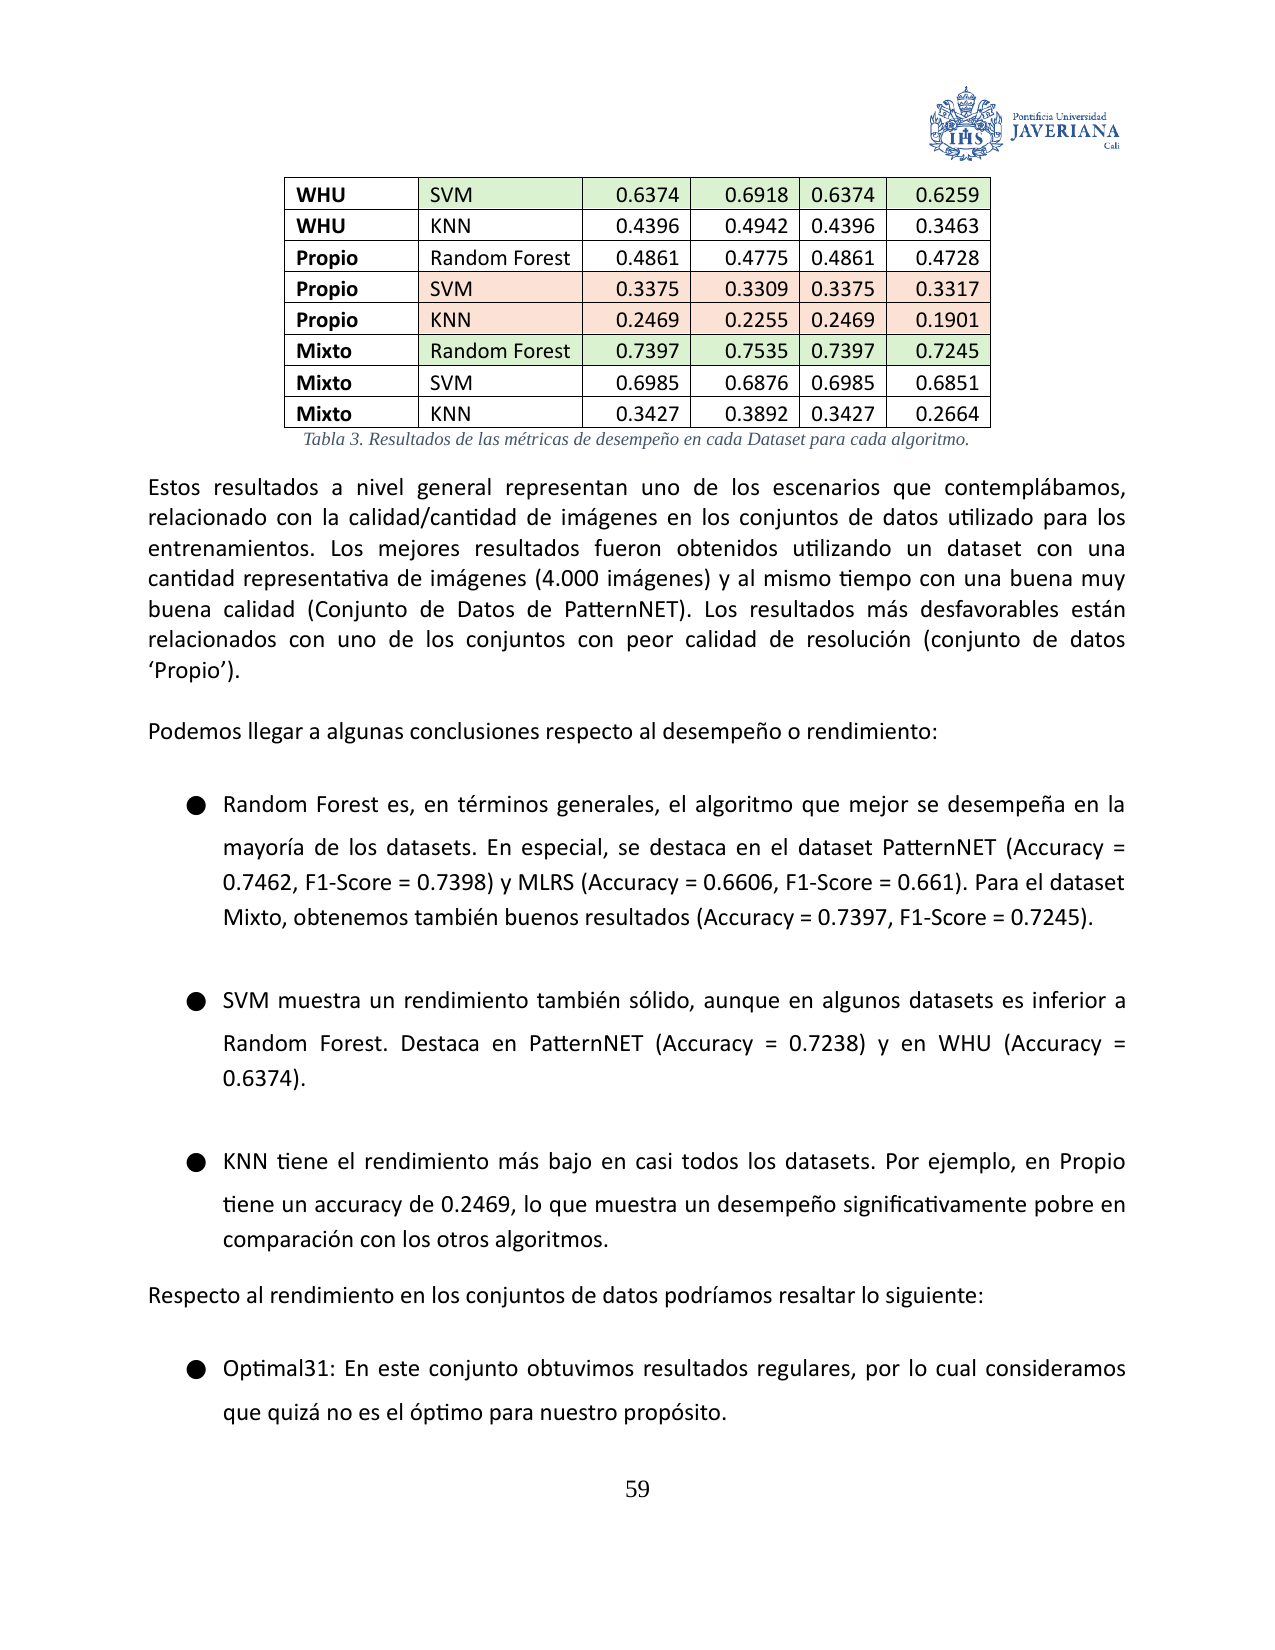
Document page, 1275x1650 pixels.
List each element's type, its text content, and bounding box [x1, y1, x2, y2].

list Random Forest es, en términos generales, el algoritmo que mejor se desempeña en la mayoría de los datasets. En especial, se destaca en el dataset PatternNET (Accuracy = 0.7462, F1-Score = 0.7398) y MLRS (Accuracy = 0.6606, F1-Score = 0.661). Para el dataset Mixto, obtenemos también buenos resultados (Accuracy = 0.7397, F1-Score = 0.7245). [185, 776, 1127, 932]
table_cell 0.6259 [887, 178, 990, 208]
table_cell SVM [419, 178, 582, 208]
table_cell KNN [419, 303, 582, 333]
table_cell 0.3375 [583, 272, 690, 302]
table_cell Random Forest [419, 335, 582, 365]
table_cell 0.6985 [583, 366, 690, 396]
table_cell 0.4396 [800, 210, 886, 240]
table_cell 0.3892 [691, 397, 799, 427]
table_cell 0.2469 [583, 303, 690, 333]
table_cell 0.3463 [887, 210, 990, 240]
table_cell 0.2469 [800, 303, 886, 333]
table_cell 0.7397 [800, 335, 886, 365]
table_cell 0.4396 [583, 210, 690, 240]
table_cell Mixto [285, 335, 418, 365]
table_cell 0.6374 [800, 178, 886, 208]
table_cell 0.7245 [887, 335, 990, 365]
picture [920, 75, 1128, 172]
list KNN tiene el rendimiento más bajo en casi todos los datasets. Por ejemplo, en Propio tiene un accuracy de 0.2469, lo que muestra un desempeño significativamente pobre en comparación con los otros algoritmos. [185, 1132, 1127, 1253]
table_cell 0.3427 [583, 397, 690, 427]
table_cell 0.7535 [691, 335, 799, 365]
table_cell 0.6374 [583, 178, 690, 208]
table_cell Propio [285, 303, 418, 333]
table_cell 0.4728 [887, 241, 990, 271]
table_cell Mixto [285, 366, 418, 396]
table_cell SVM [419, 366, 582, 396]
table_cell 0.4942 [691, 210, 799, 240]
table_cell KNN [419, 397, 582, 427]
table_cell 0.4861 [800, 241, 886, 271]
table_cell 0.4775 [691, 241, 799, 271]
table_cell 0.6918 [691, 178, 799, 208]
table_cell Random Forest [419, 241, 582, 271]
table_cell 0.1901 [887, 303, 990, 333]
text Estos resultados a nivel general representan uno de los escenarios que contemplábamos, relacionado con la calidad/cantidad de imágenes en los conjuntos de datos utilizado para los entrenamientos. Los mejores resultados fueron obtenidos utilizando un dataset con una cantidad representativa de imágenes (4.000 imágenes) y al mismo tiempo con una buena muy buena calidad (Conjunto de Datos de PatternNET). Los resultados más desfavorables están relacionados con uno de los conjuntos con peor calidad de resolución (conjunto de datos ‘Propio’). [148, 471, 1127, 684]
table_cell 0.3317 [887, 272, 990, 302]
table_cell 0.6985 [800, 366, 886, 396]
table_cell KNN [419, 210, 582, 240]
table_cell 0.3375 [800, 272, 886, 302]
table_cell 0.2255 [691, 303, 799, 333]
text Respecto al rendimiento en los conjuntos de datos podríamos resaltar lo siguiente: [148, 1279, 1127, 1309]
table_cell SVM [419, 272, 582, 302]
table_cell 0.3309 [691, 272, 799, 302]
table_cell Propio [285, 272, 418, 302]
table_cell 0.6876 [691, 366, 799, 396]
list Optimal31: En este conjunto obtuvimos resultados regulares, por lo cual consideramos que quizá no es el óptimo para nuestro propósito. [185, 1340, 1127, 1426]
table_cell WHU [285, 210, 418, 240]
table_cell 0.7397 [583, 335, 690, 365]
table_cell 0.2664 [887, 397, 990, 427]
table_cell 0.4861 [583, 241, 690, 271]
table_cell 0.3427 [800, 397, 886, 427]
table_cell 0.6851 [887, 366, 990, 396]
table_cell WHU [285, 178, 418, 208]
list SVM muestra un rendimiento también sólido, aunque en algunos datasets es inferior a Random Forest. Destaca en PatternNET (Accuracy = 0.7238) y en WHU (Accuracy = 0.6374). [185, 972, 1127, 1093]
table_cell Propio [285, 241, 418, 271]
text Podemos llegar a algunas conclusiones respecto al desempeño o rendimiento: [148, 715, 1127, 745]
table_cell Mixto [285, 397, 418, 427]
